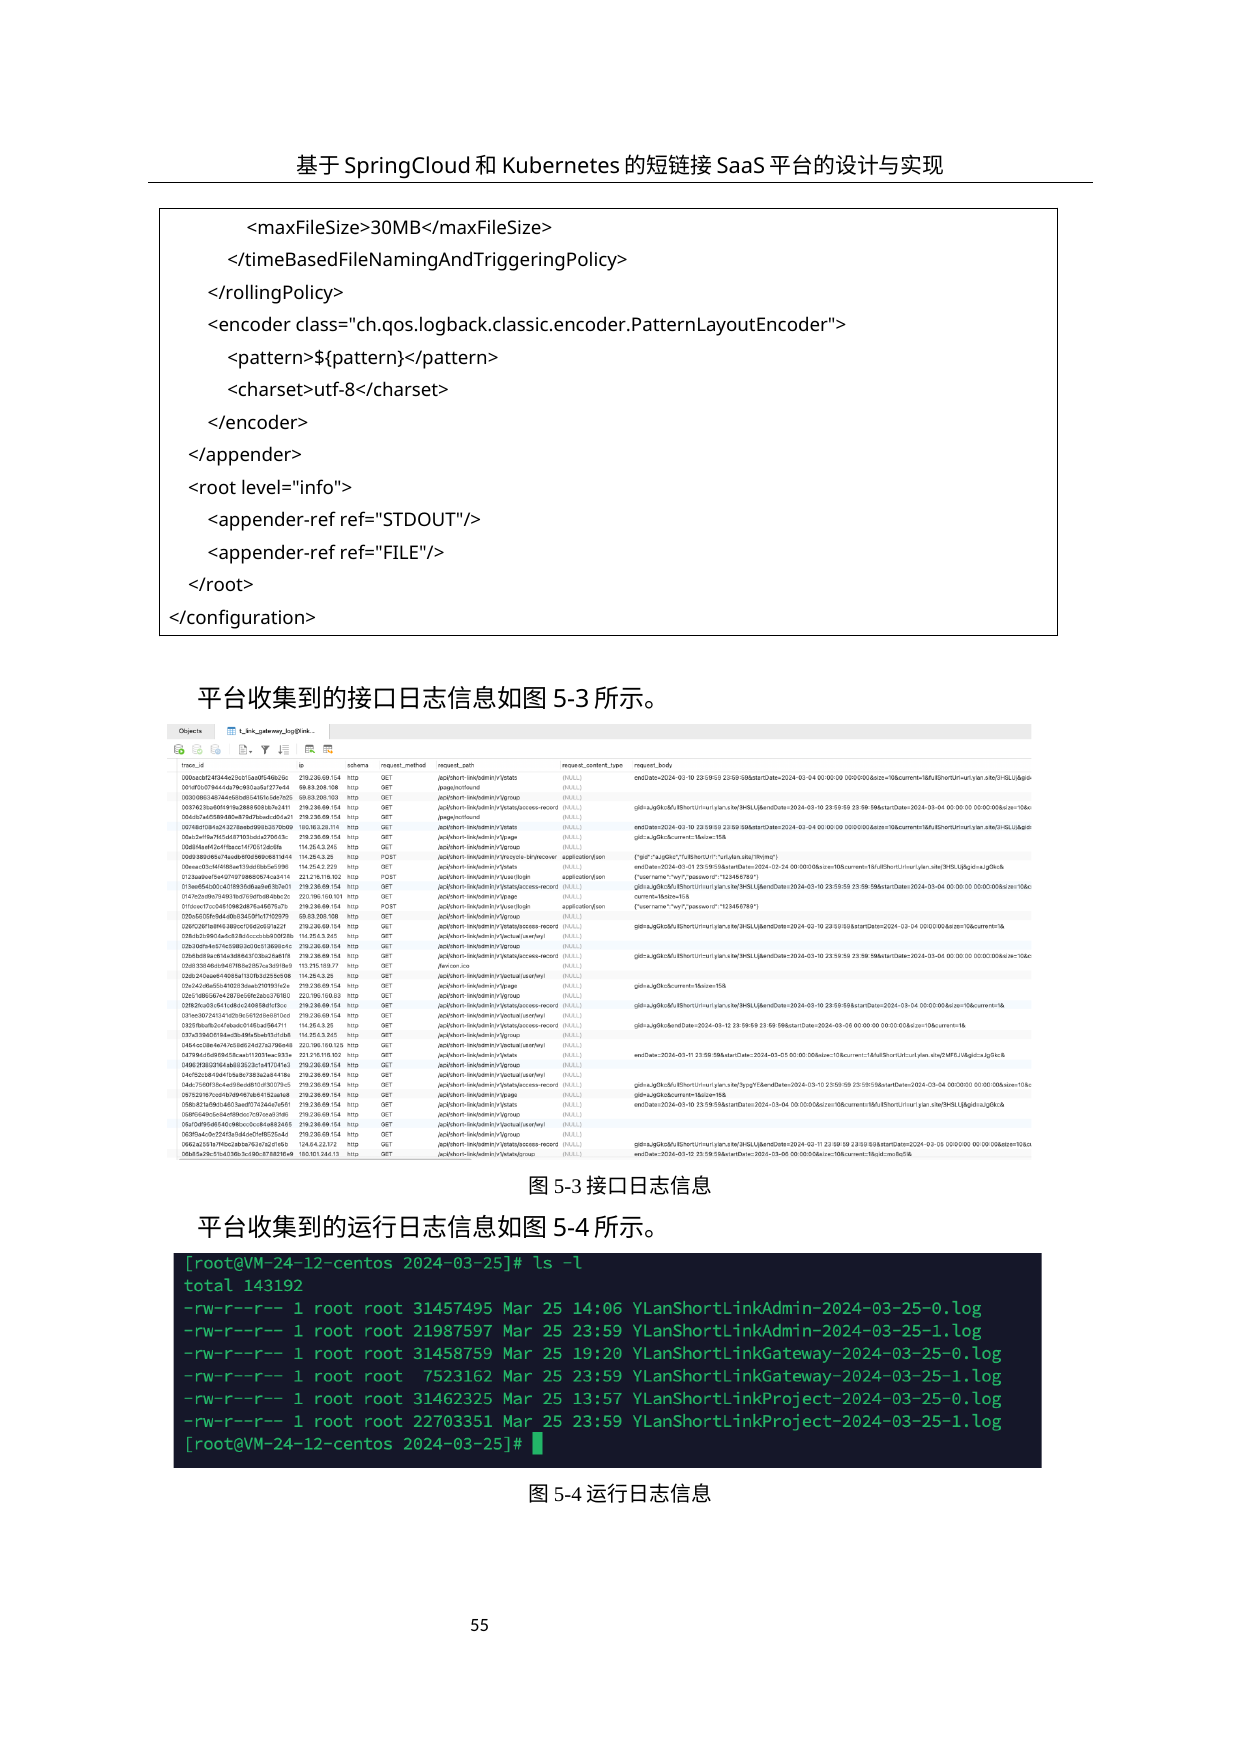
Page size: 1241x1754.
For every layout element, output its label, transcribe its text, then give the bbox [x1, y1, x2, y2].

text 平台收集到的接口日志信息如图5-3所示。 [148, 679, 1093, 715]
picture [173, 1253, 1042, 1468]
text 图5-3 接口日志信息 [148, 1168, 1093, 1200]
picture [167, 724, 1032, 1160]
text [160, 209, 1057, 635]
text 平台收集到的运行日志信息如图5-4所示。 [148, 1208, 1093, 1244]
text 图5-4 运行日志信息 [148, 1476, 1093, 1508]
